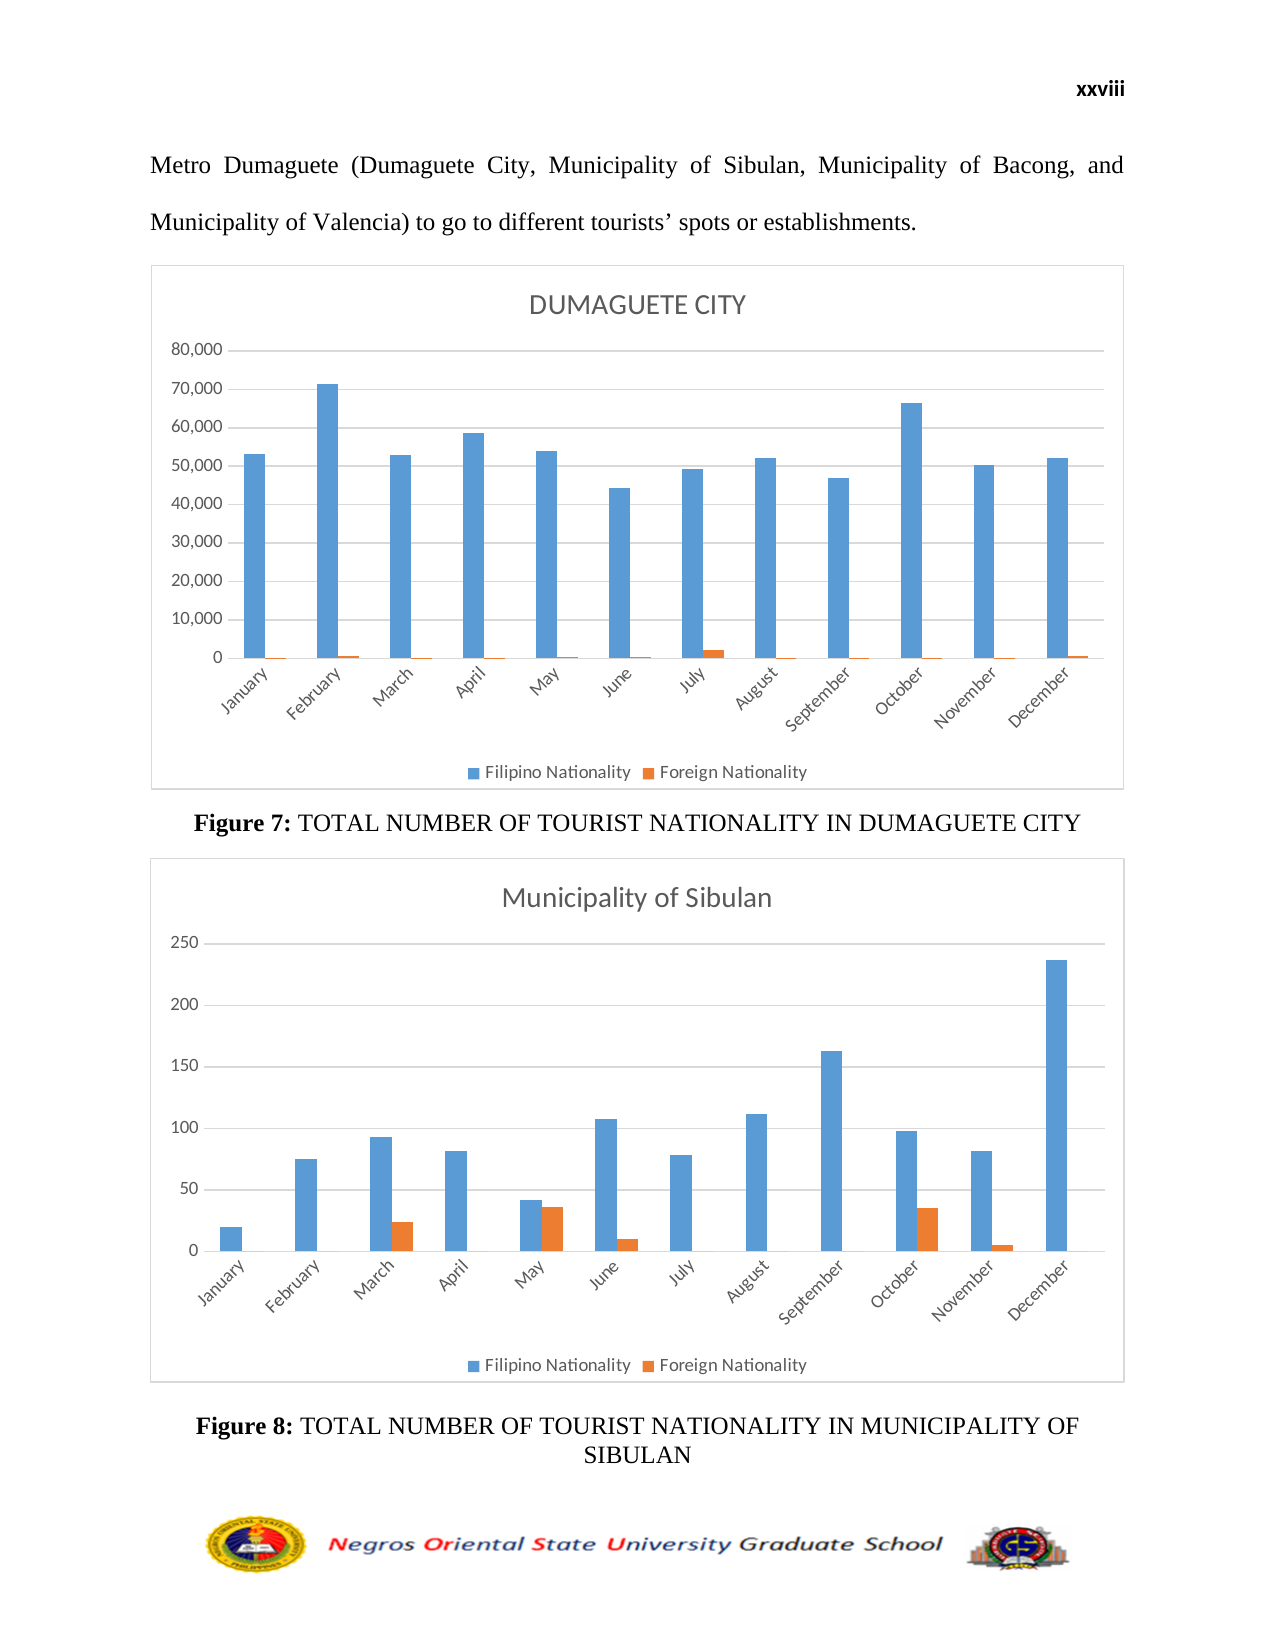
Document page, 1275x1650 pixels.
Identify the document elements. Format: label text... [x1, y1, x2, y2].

picture [202, 1513, 1073, 1577]
text Figure 7: TOTAL NUMBER OF TOURIST NATIONALITY IN DUMAGUETE CITY [150, 808, 1125, 837]
text Figure 8: TOTAL NUMBER OF TOURIST NATIONALITY IN MUNICIPALITY OF SIBULAN [150, 1411, 1125, 1468]
